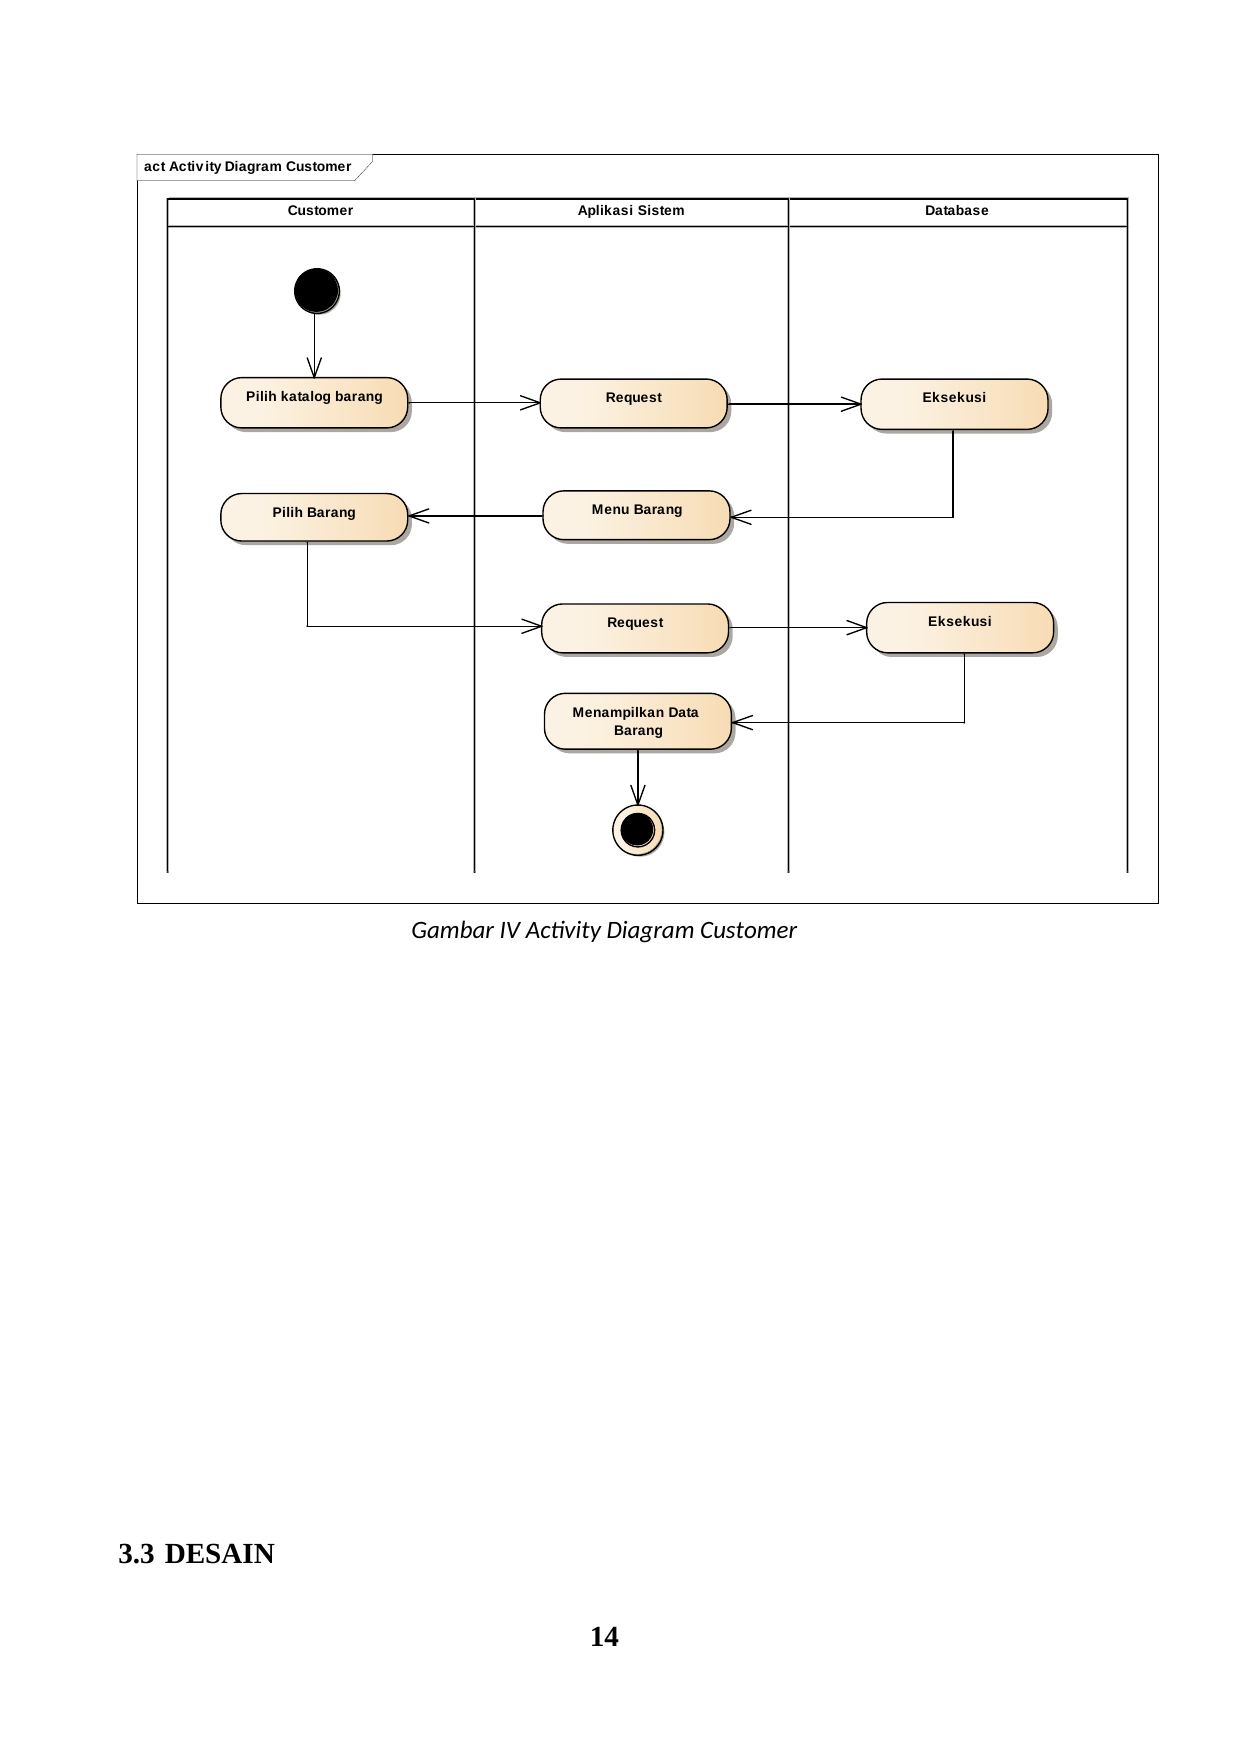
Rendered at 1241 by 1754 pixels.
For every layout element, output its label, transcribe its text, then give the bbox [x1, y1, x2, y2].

text Gambar IV Activity Diagram Customer [118, 914, 1090, 945]
list DESAIN [118, 1536, 1090, 1569]
